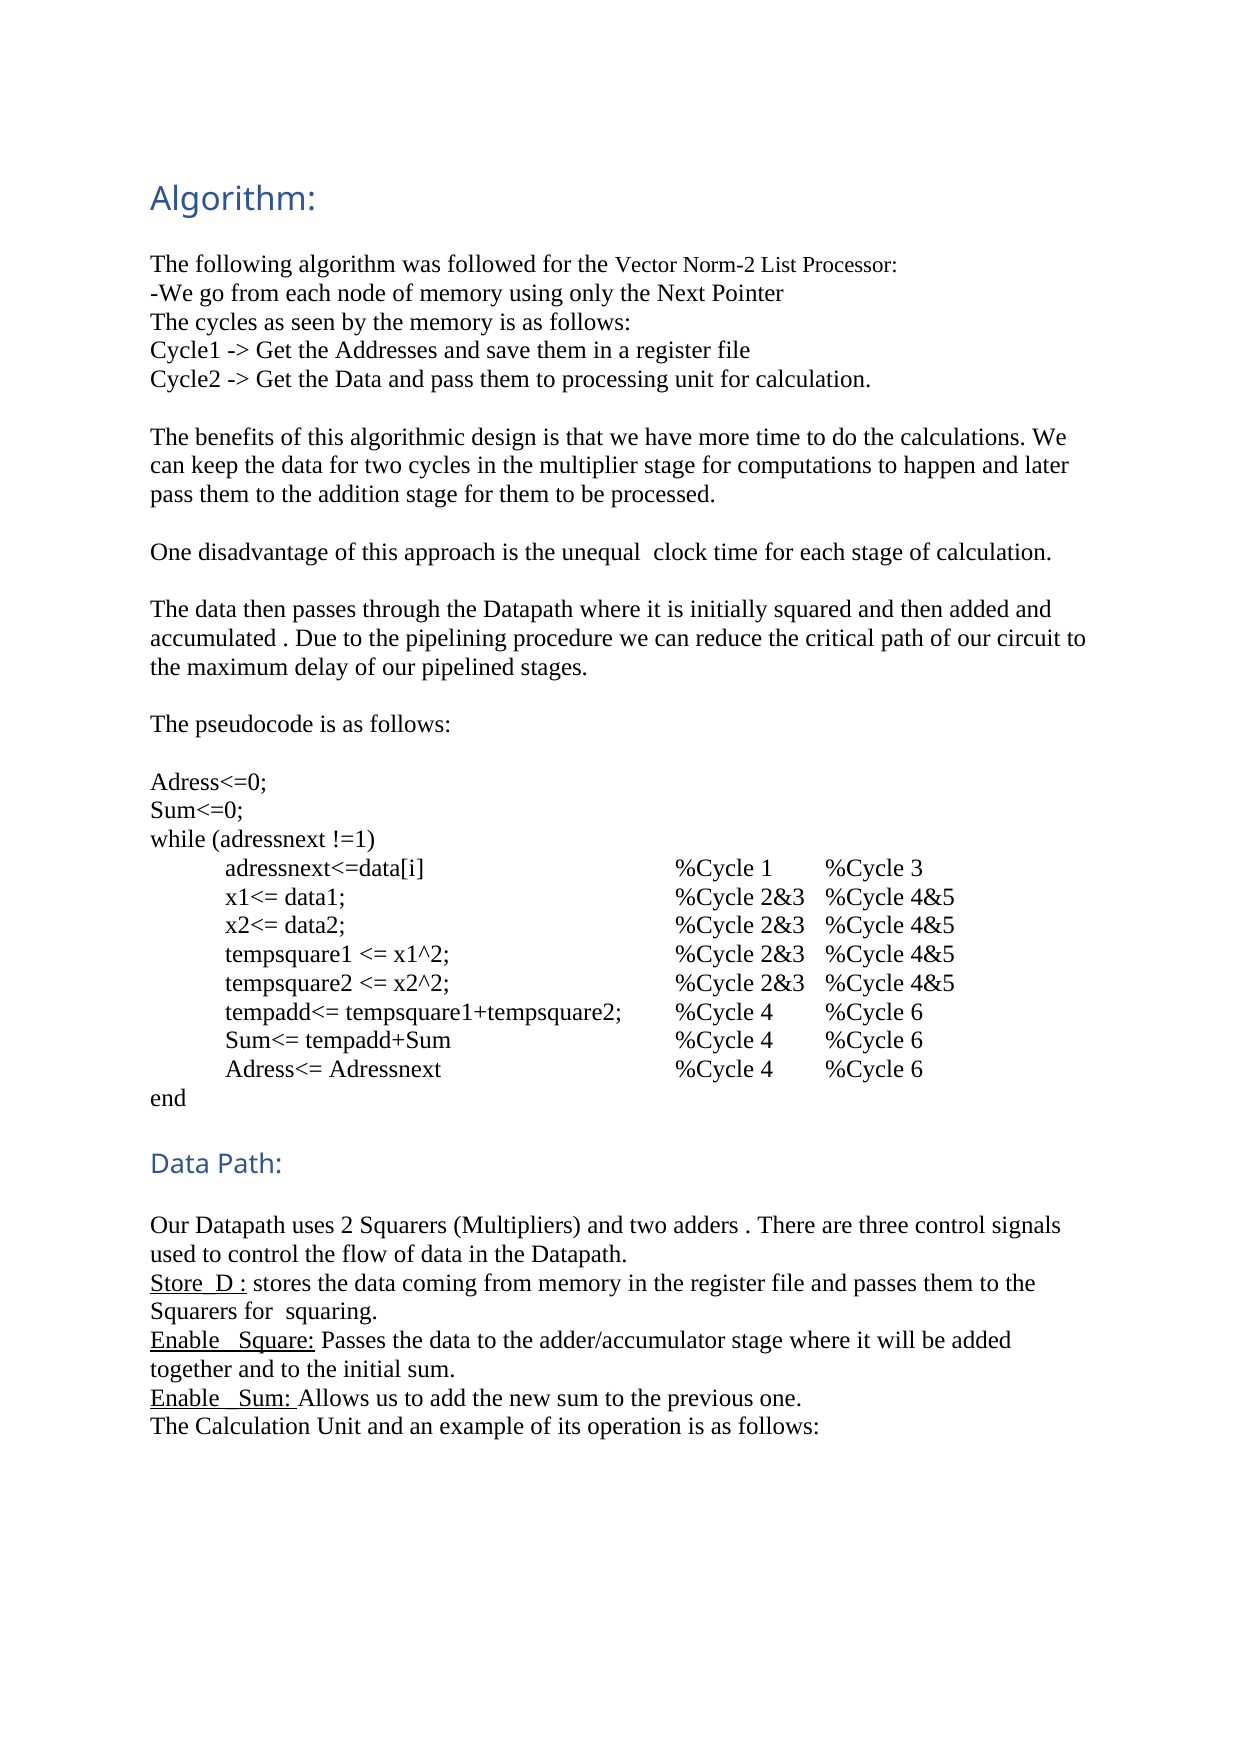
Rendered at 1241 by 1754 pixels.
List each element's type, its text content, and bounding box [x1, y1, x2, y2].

text Cycle1 -> Get the Addresses and save them in a register file [150, 335, 1090, 364]
text Cycle2 -> Get the Data and pass them to processing unit for calculation. [150, 364, 1090, 393]
text The following algorithm was followed for the Vector Norm-2 List Processor: [150, 249, 1090, 278]
text while (adressnext !=1) [150, 824, 1090, 853]
text Sum<=0; [150, 795, 1090, 824]
text One disadvantage of this approach is the unequal clock time for each stage of calculation. [150, 508, 1090, 565]
text x2<= data2; %Cycle 2&3 %Cycle 4&5 [150, 910, 1090, 939]
text Our Datapath uses 2 Squarers (Multipliers) and two adders . There are three control signals used to control the flow of data in the Datapath. [150, 1210, 1090, 1268]
text x1<= data1; %Cycle 2&3 %Cycle 4&5 [150, 882, 1090, 910]
text adressnext<=data[i] %Cycle 1 %Cycle 3 [150, 853, 1090, 882]
text Enable _Sum: Allows us to add the new sum to the previous one. [150, 1383, 1090, 1411]
text Enable _Square: Passes the data to the adder/accumulator stage where it will be added together and to the initial sum. [150, 1325, 1090, 1383]
subtitle Algorithm: [150, 175, 1090, 220]
text The Calculation Unit and an example of its operation is as follows: [150, 1411, 1090, 1440]
text The data then passes through the Datapath where it is initially squared and then added and accumulated . Due to the pipelining procedure we can reduce the critical path of our circuit to the maximum delay of our pipelined stages. [150, 594, 1090, 680]
subtitle Data Path: [150, 1144, 1090, 1181]
text tempsquare2 <= x2^2; %Cycle 2&3 %Cycle 4&5 [150, 968, 1090, 997]
text -We go from each node of memory using only the Next Pointer [150, 278, 1090, 307]
text end [150, 1083, 1090, 1112]
text The pseudocode is as follows: [150, 709, 1090, 738]
text Adress<= Adressnext %Cycle 4 %Cycle 6 [150, 1054, 1090, 1083]
text tempadd<= tempsquare1+tempsquare2; %Cycle 4 %Cycle 6 [150, 997, 1090, 1025]
text Sum<= tempadd+Sum %Cycle 4 %Cycle 6 [150, 1025, 1090, 1054]
text Adress<=0; [150, 767, 1090, 795]
text The cycles as seen by the memory is as follows: [150, 307, 1090, 335]
text Store_D : stores the data coming from memory in the register file and passes them to the Squarers for squaring. [150, 1268, 1090, 1325]
text tempsquare1 <= x1^2; %Cycle 2&3 %Cycle 4&5 [150, 939, 1090, 968]
text The benefits of this algorithmic design is that we have more time to do the calculations. We can keep the data for two cycles in the multiplier stage for computations to happen and later pass them to the addition stage for them to be processed. [150, 422, 1090, 508]
